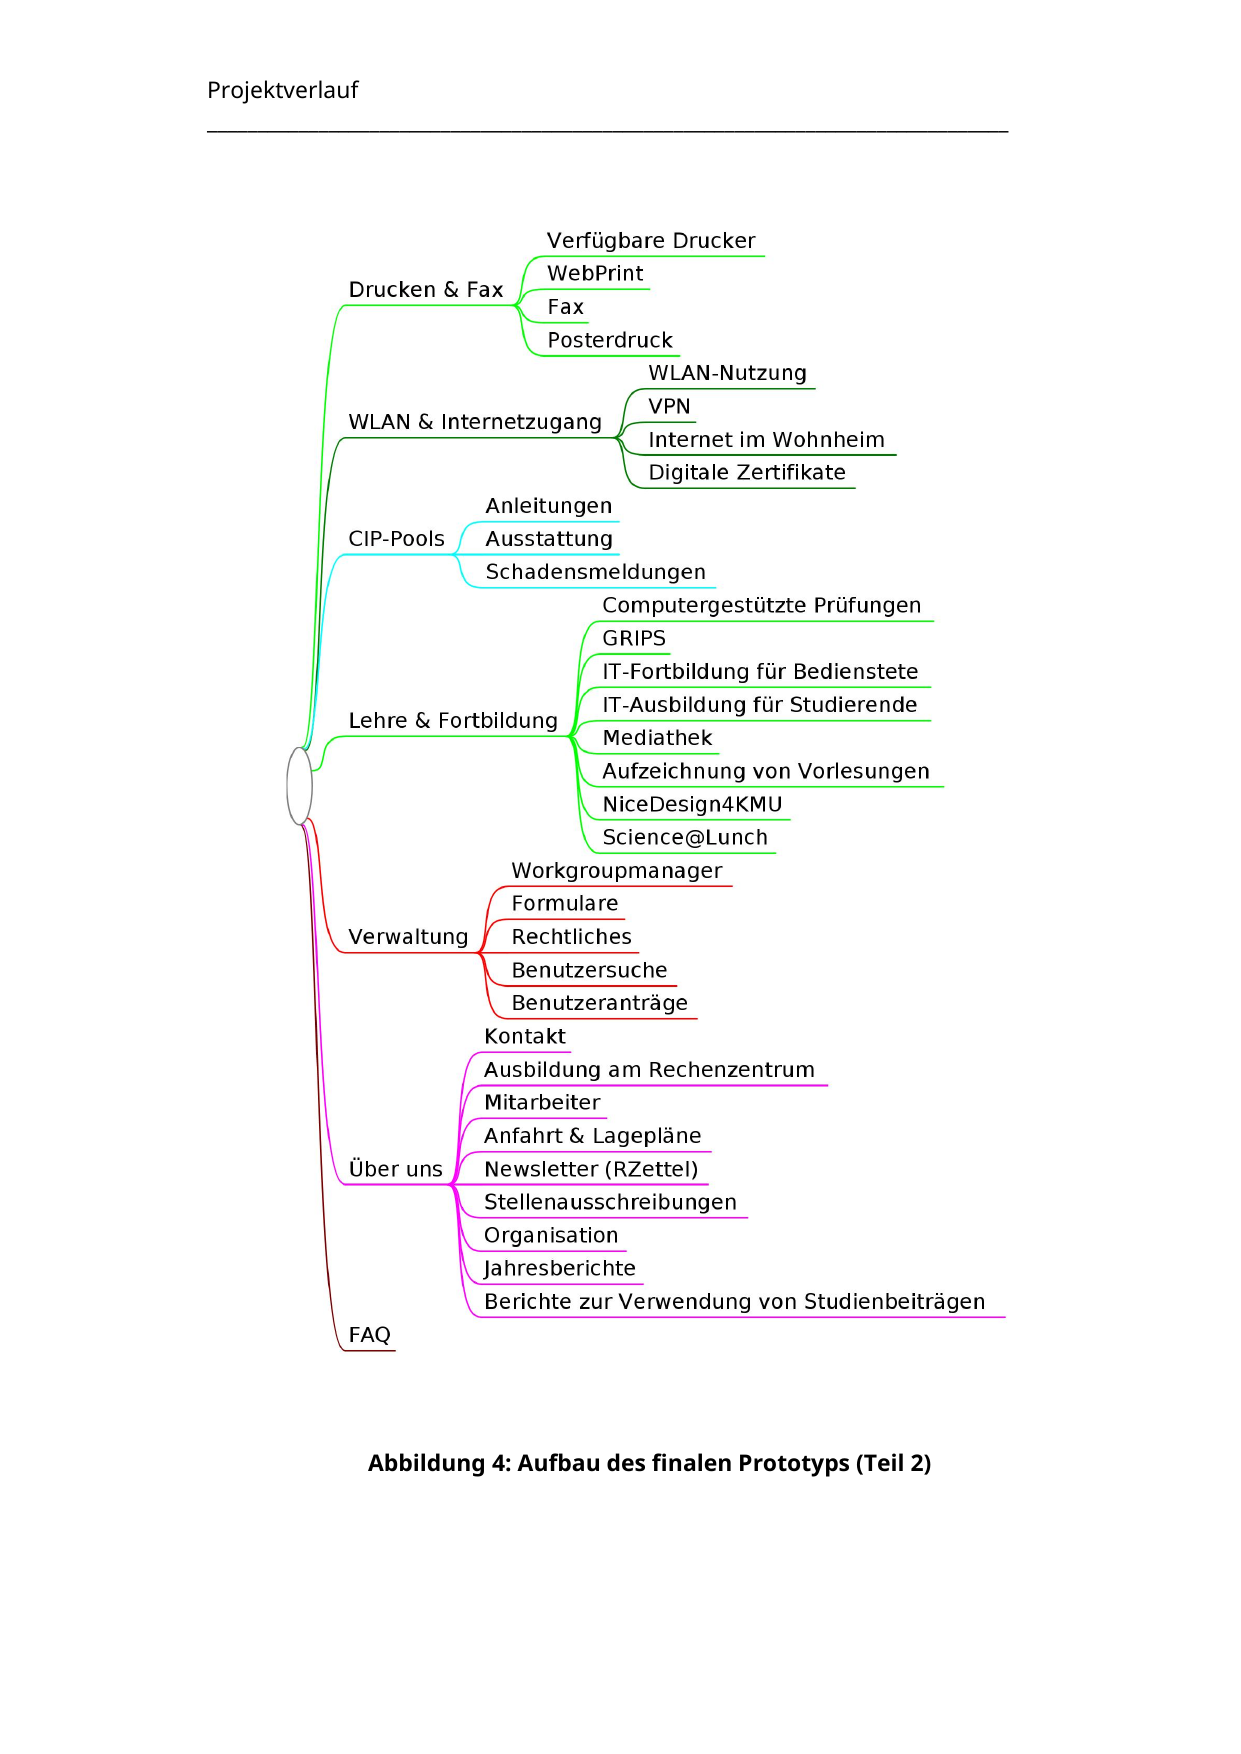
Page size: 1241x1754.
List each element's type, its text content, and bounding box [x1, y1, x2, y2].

picture [206, 147, 1086, 1431]
text Abbildung 4: Aufbau des finalen Prototyps (Teil 2) [207, 1447, 1092, 1478]
